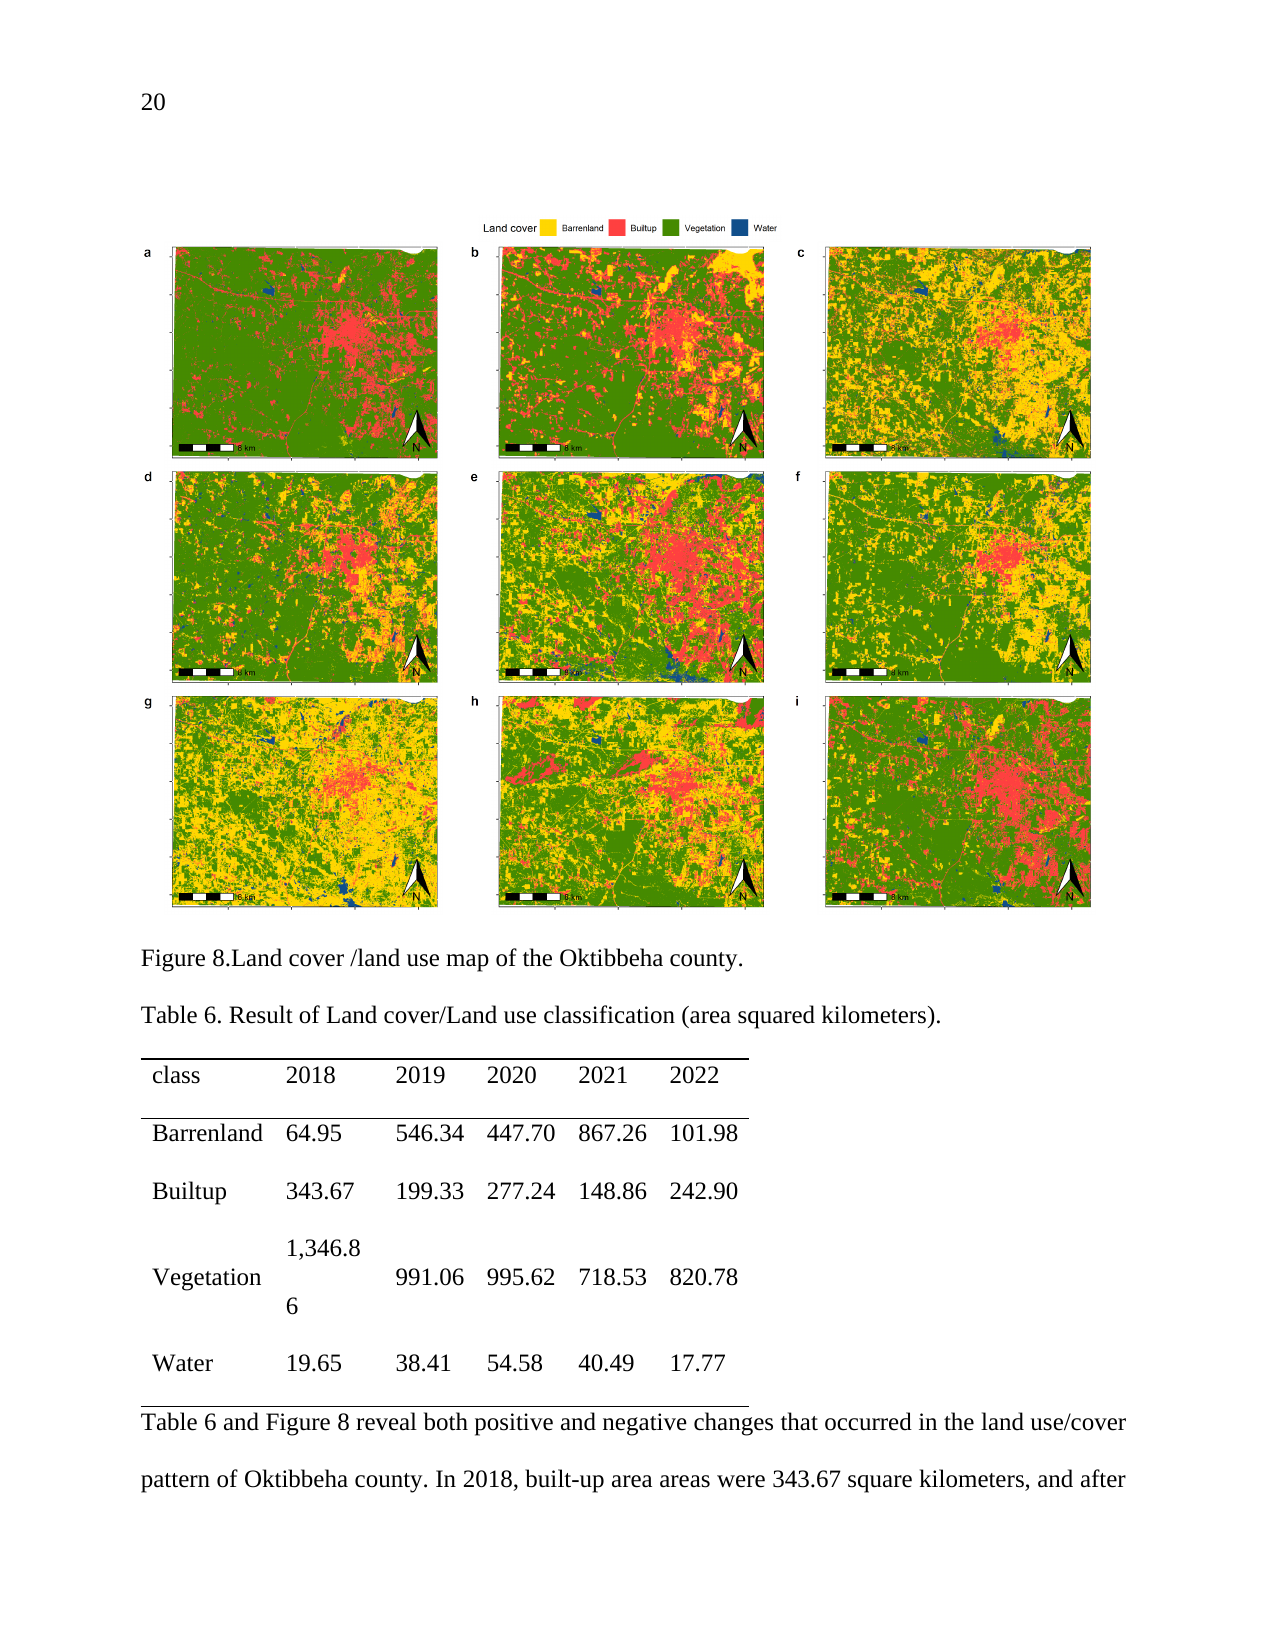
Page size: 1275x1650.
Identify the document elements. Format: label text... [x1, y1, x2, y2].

table_cell 343.67 [274, 1176, 384, 1233]
table_cell 38.41 [384, 1348, 475, 1406]
text Table 6. Result of Land cover/Land use classification (area squared kilometers). [141, 1001, 1127, 1029]
table_cell 995.62 [475, 1233, 567, 1348]
table_cell 820.78 [658, 1233, 749, 1348]
table_cell Vegetation [141, 1233, 274, 1348]
table_cell 991.06 [384, 1233, 475, 1348]
table_cell 867.26 [567, 1119, 658, 1176]
table_cell Builtup [141, 1176, 274, 1233]
table_cell Water [141, 1348, 274, 1406]
table_cell 40.49 [567, 1348, 658, 1406]
table_cell 64.95 [274, 1119, 384, 1176]
table_header 2018 [274, 1060, 384, 1117]
picture [140, 215, 1120, 915]
table_cell 447.70 [475, 1119, 567, 1176]
table_cell 546.34 [384, 1119, 475, 1176]
table_cell 101.98 [658, 1119, 749, 1176]
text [141, 1407, 1127, 1493]
table_header 2022 [658, 1060, 749, 1117]
table_cell 19.65 [274, 1348, 384, 1406]
table_cell 242.90 [658, 1176, 749, 1233]
table_cell Barrenland [141, 1119, 274, 1176]
text Figure 8.Land cover /land use map of the Oktibbeha county. [141, 943, 1127, 972]
table_header 2021 [567, 1060, 658, 1117]
table_cell 54.58 [475, 1348, 567, 1406]
table_header 2019 [384, 1060, 475, 1117]
table_cell 718.53 [567, 1233, 658, 1348]
table_header class [141, 1060, 274, 1117]
table_header 2020 [475, 1060, 567, 1117]
table_cell 277.24 [475, 1176, 567, 1233]
table_cell 199.33 [384, 1176, 475, 1233]
table_cell 148.86 [567, 1176, 658, 1233]
table_cell 1,346.86 [274, 1233, 384, 1348]
table_cell 17.77 [658, 1348, 749, 1406]
